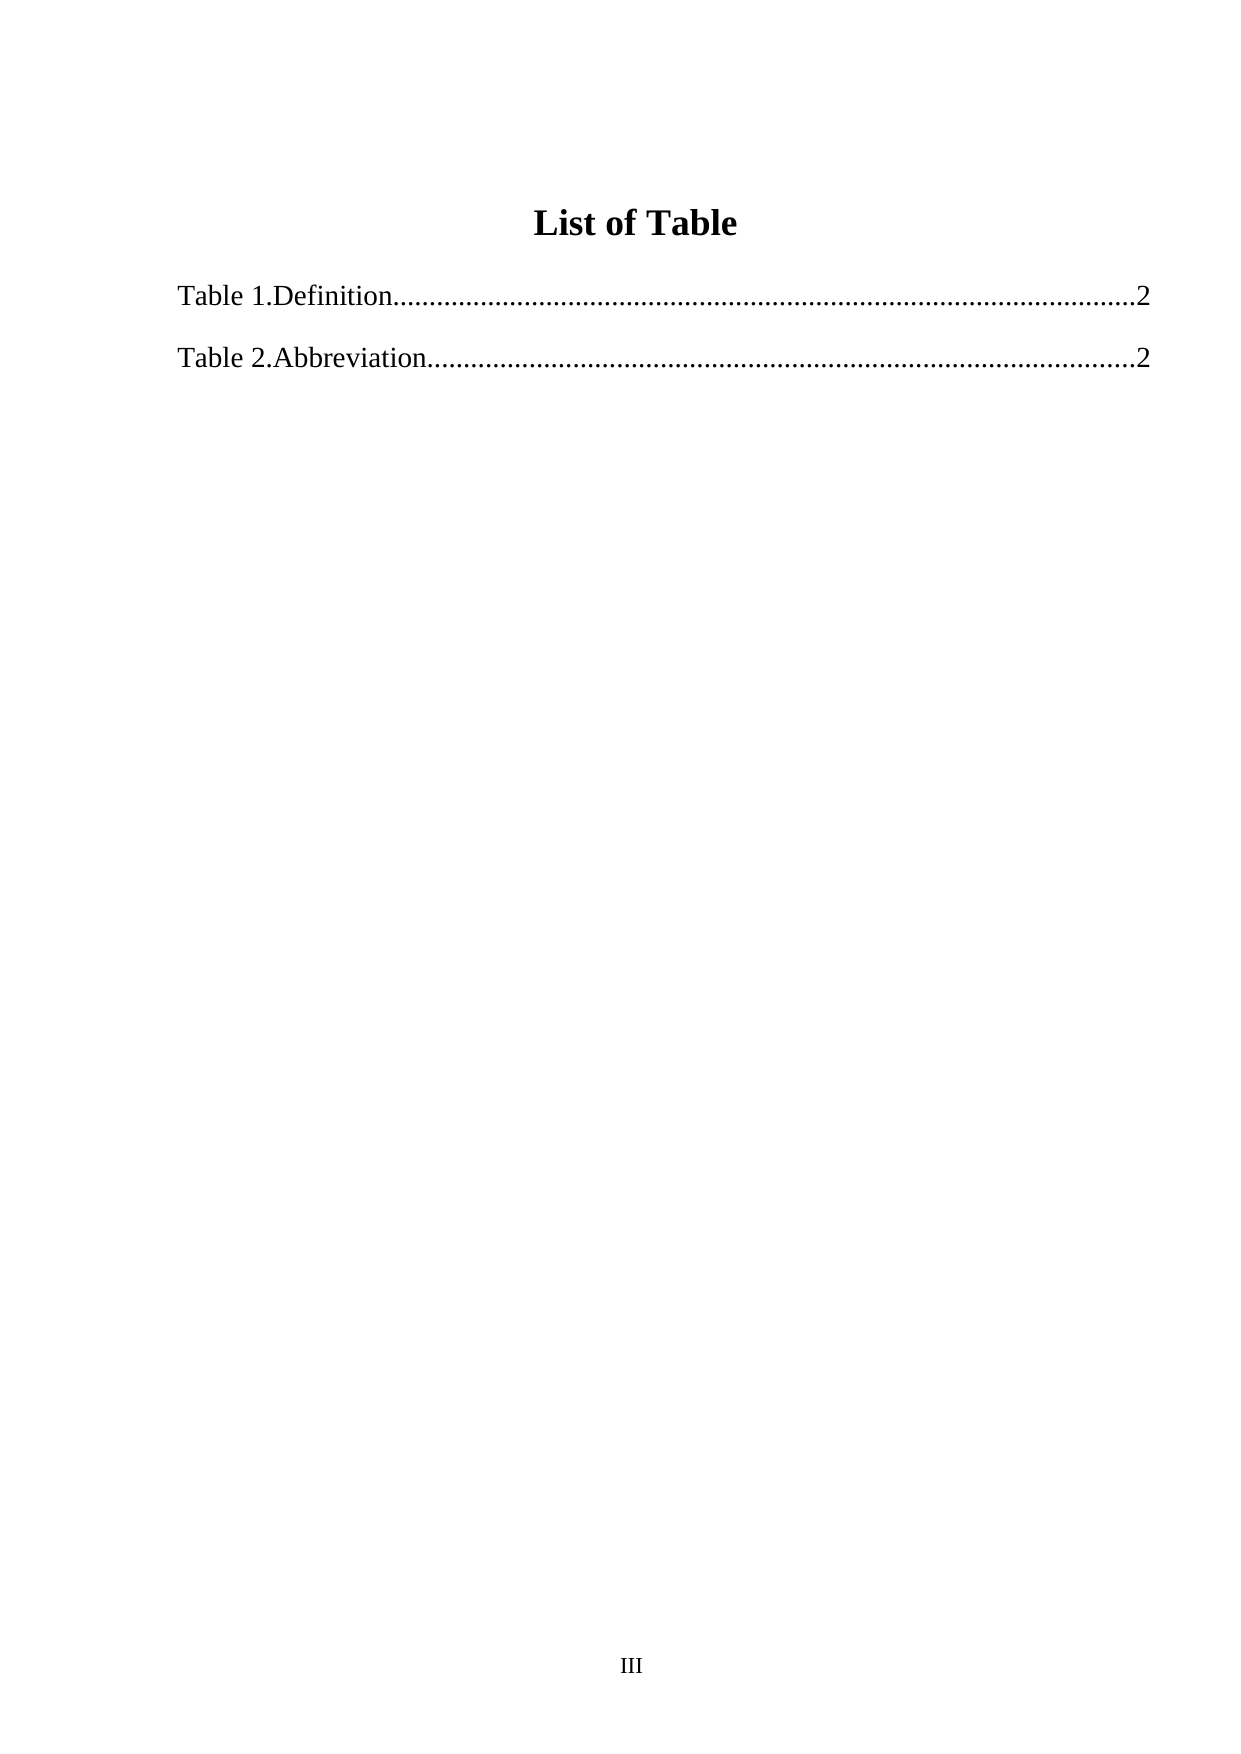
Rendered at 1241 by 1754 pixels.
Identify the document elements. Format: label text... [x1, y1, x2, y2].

text Table 1.Definition 2 [177, 278, 1240, 311]
subtitle List of Table [367, 201, 903, 244]
text Table 2.Abbreviation 2 [177, 340, 1240, 374]
